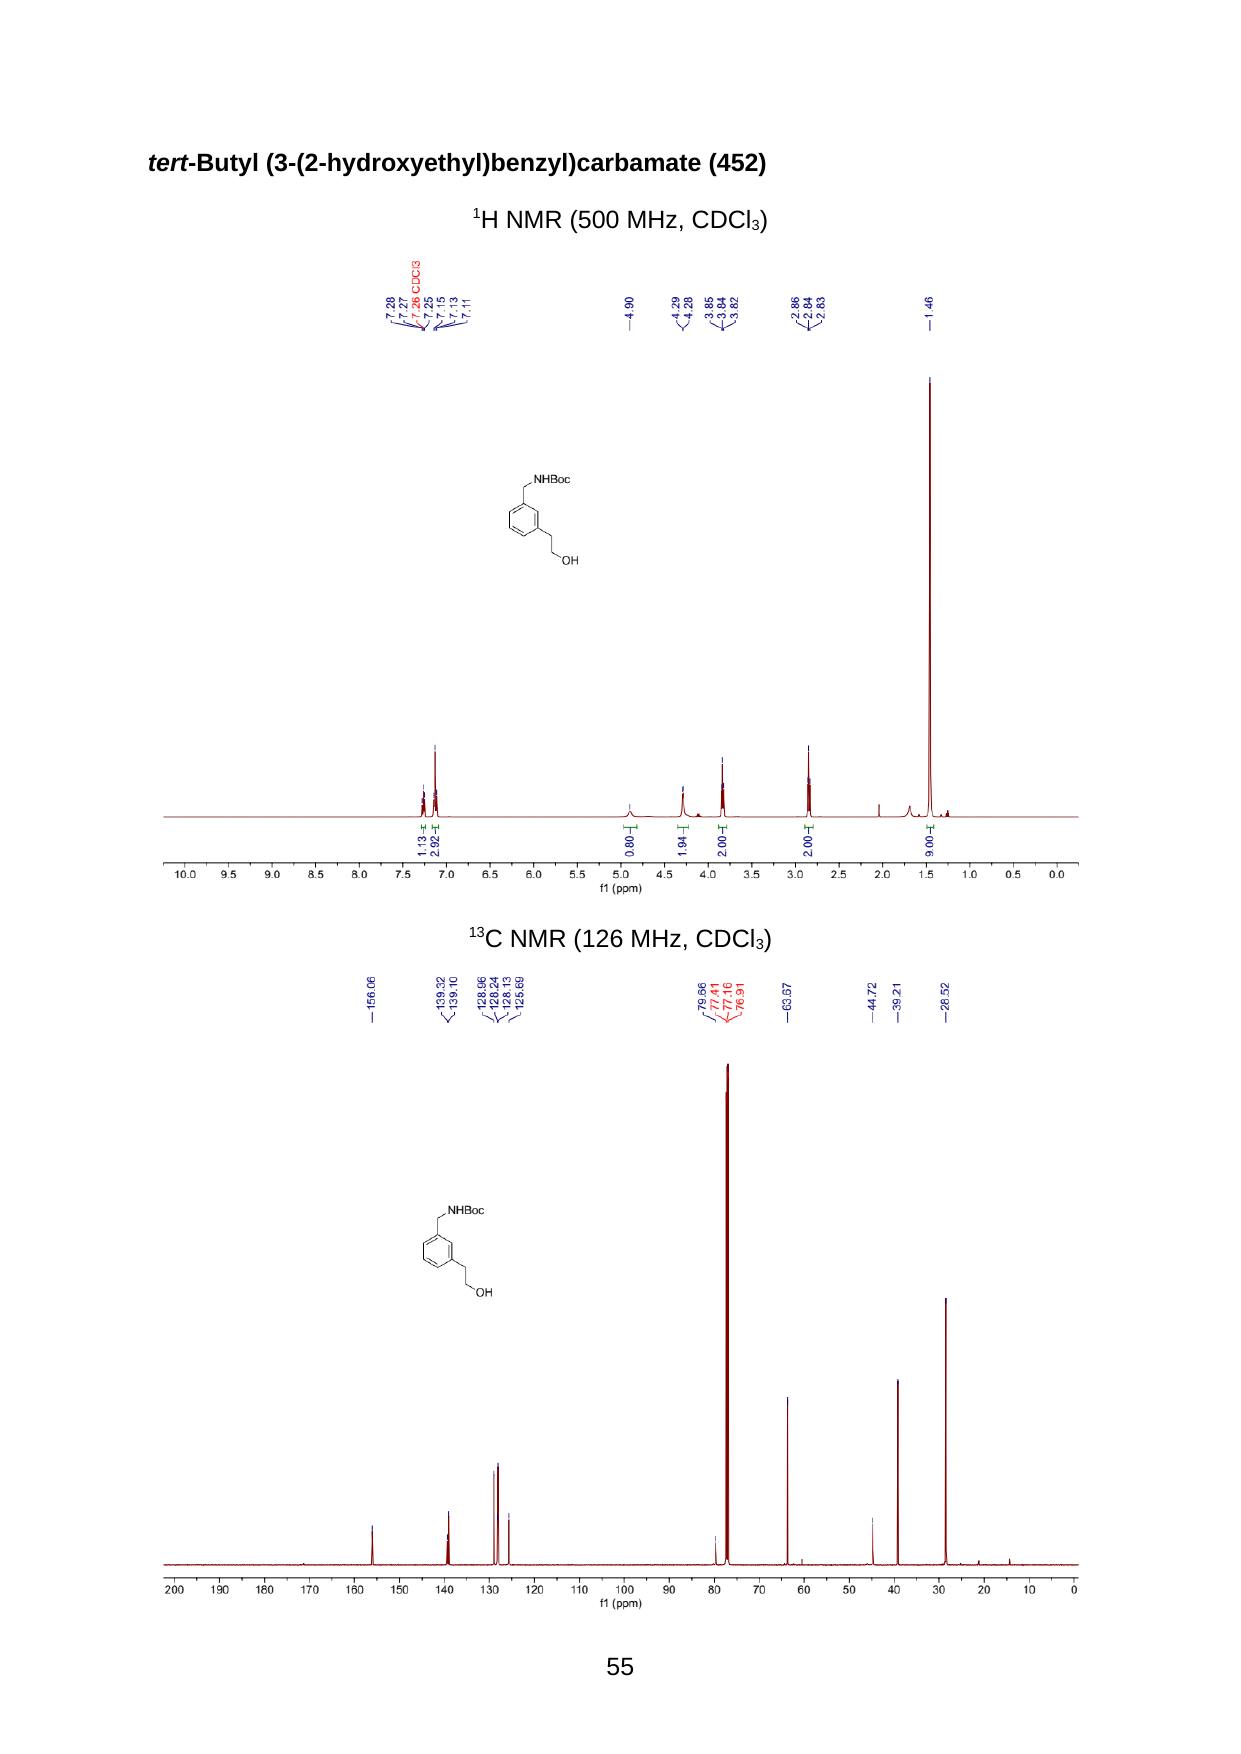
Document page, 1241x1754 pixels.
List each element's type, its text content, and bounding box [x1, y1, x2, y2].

text 1H NMR (500 MHz, CDCl3) [148, 205, 1093, 234]
text tert-Butyl (3-(2-hydroxyethyl)benzyl)carbamate (452) [148, 148, 1093, 176]
text 13C NMR (126 MHz, CDCl3) [148, 924, 1093, 953]
